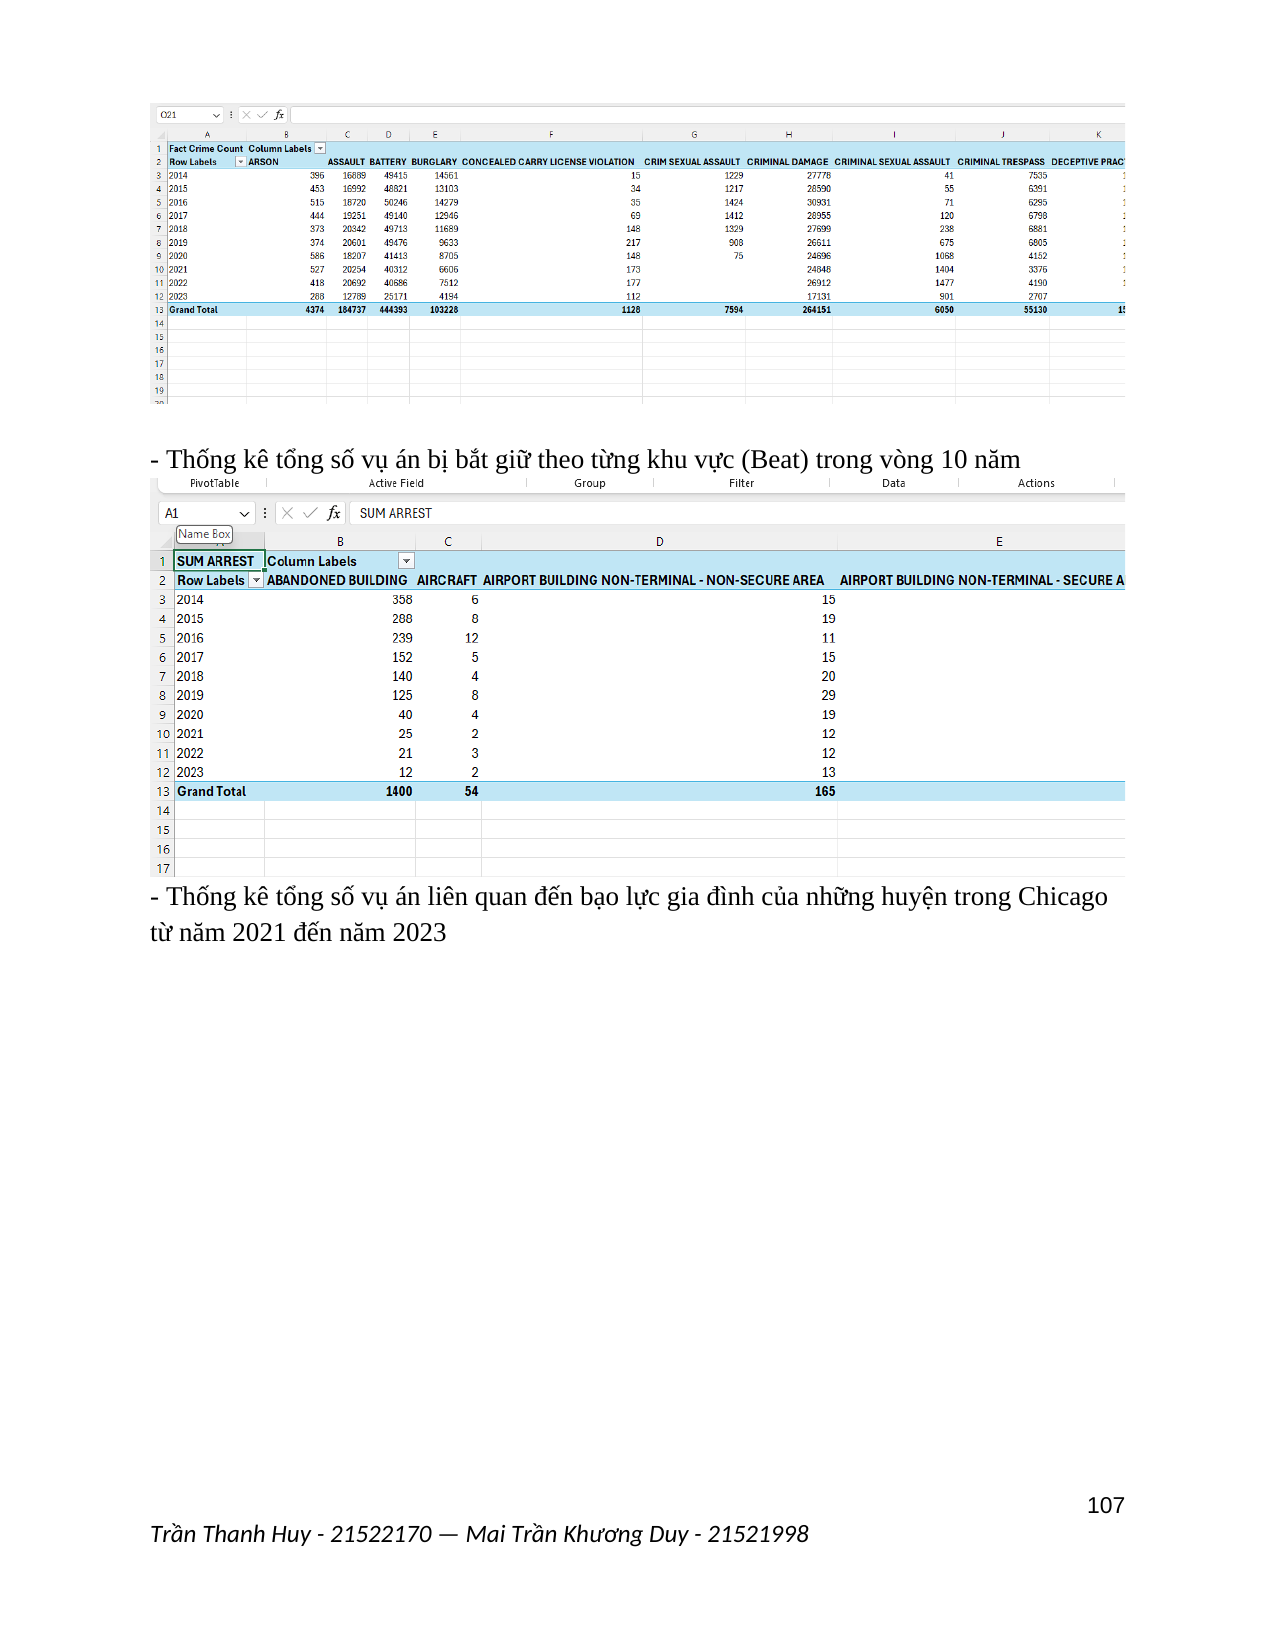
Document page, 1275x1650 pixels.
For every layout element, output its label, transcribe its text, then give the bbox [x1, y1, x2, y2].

picture [150, 478, 1125, 877]
text - Thống kê tổng số vụ án bị bắt giữ theo từng khu vực (Beat) trong vòng 10 năm [150, 443, 1125, 474]
text - Thống kê tổng số vụ án liên quan đến bạo lực gia đình của những huyện trong Chicago từ năm 2021 đến năm 2023 [150, 880, 1125, 947]
picture [150, 103, 1125, 404]
